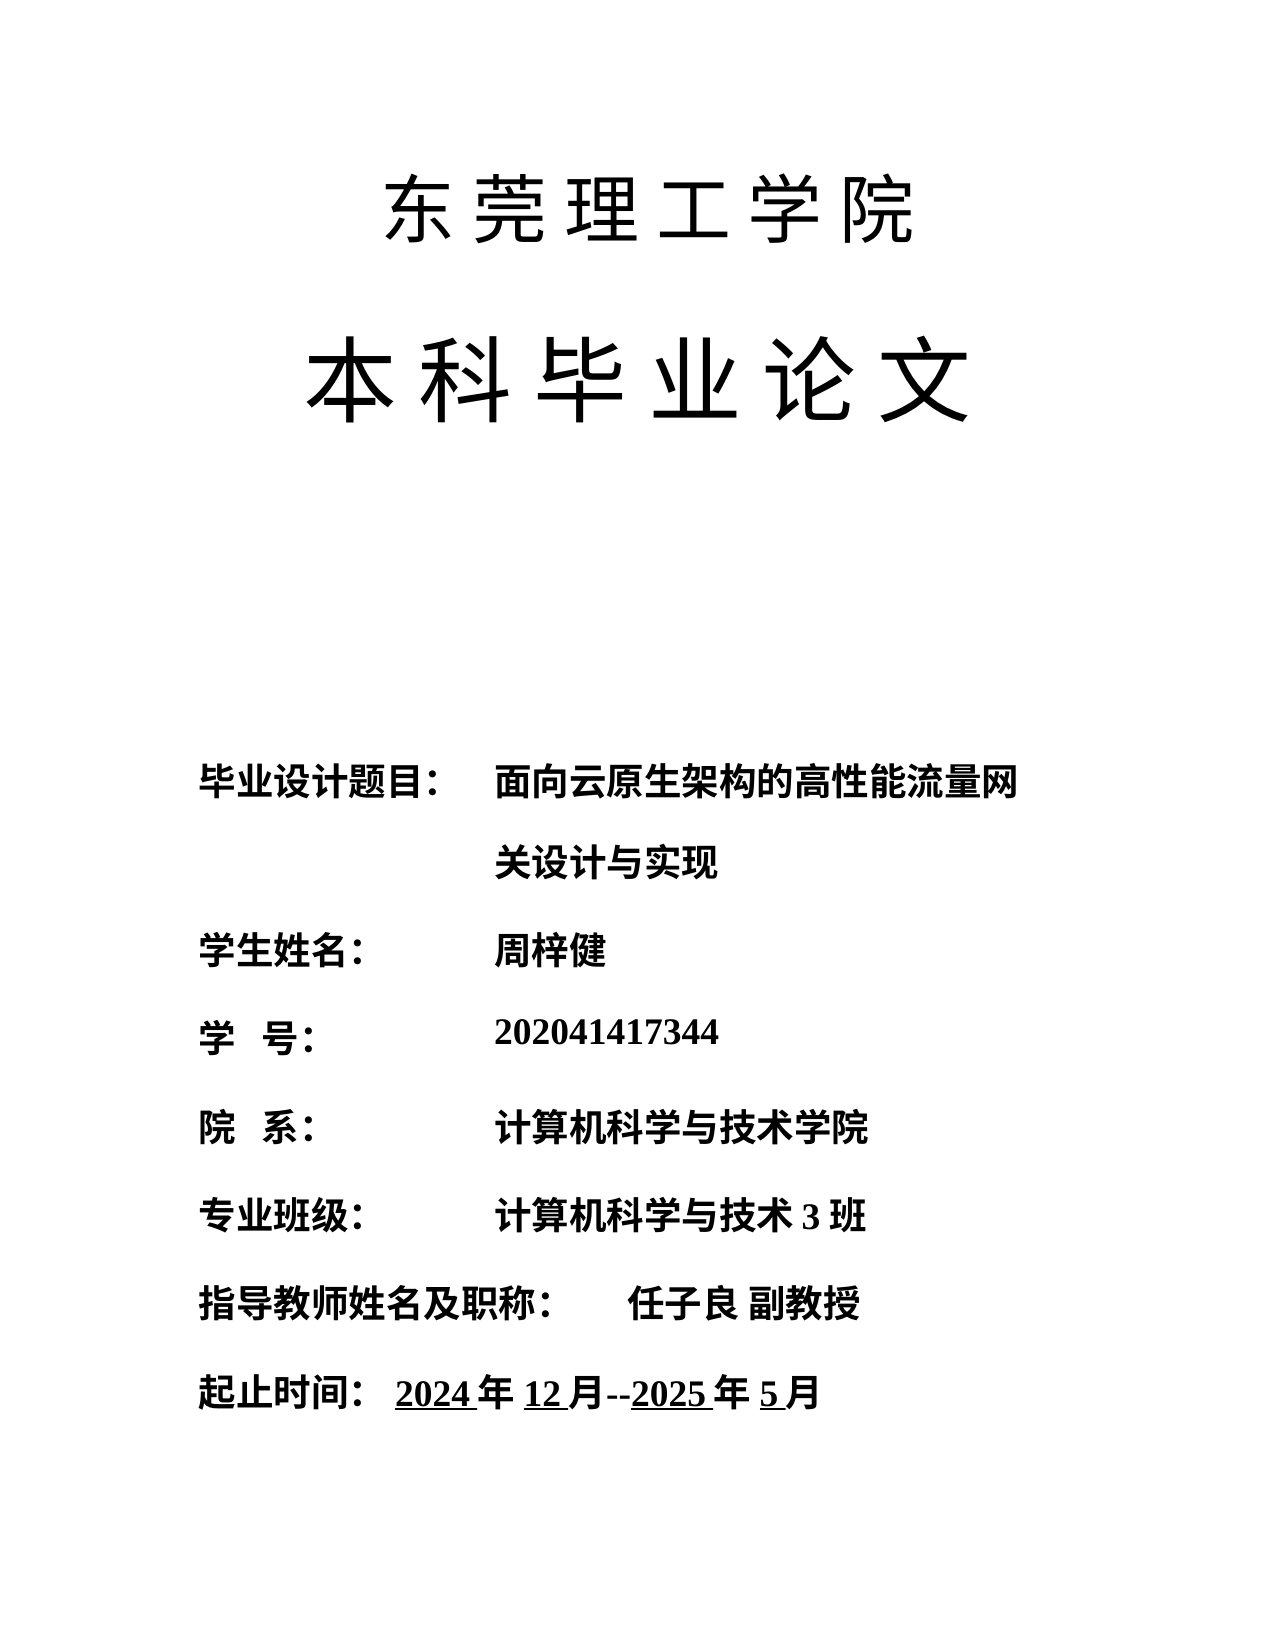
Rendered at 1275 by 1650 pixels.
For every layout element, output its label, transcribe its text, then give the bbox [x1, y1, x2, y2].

table_cell 起止时间： 2024年 12月--2025年 5月 [188, 1350, 1053, 1438]
text 东 莞 理 工 学 院 [187, 150, 1087, 259]
table_cell 计算机科学与技术学院 [483, 1085, 1053, 1173]
table_cell 专业班级： [188, 1174, 483, 1262]
table_header 毕业设计题目： [188, 739, 483, 908]
table_cell 院 系： [188, 1085, 483, 1173]
text 本 科 毕 业 论 文 [187, 307, 1087, 442]
table_cell 学 号： [188, 997, 483, 1085]
table_cell 任子良 副教授 [616, 1262, 1053, 1350]
table_cell 指导教师姓名及职称： [188, 1262, 616, 1350]
table_header 面向云原生架构的高性能流量网关设计与实现 [483, 739, 1053, 908]
table_cell 学生姓名： [188, 909, 483, 997]
table_cell 202041417344 [483, 997, 1053, 1085]
table_cell 计算机科学与技术3 班 [483, 1174, 1053, 1262]
table_cell 周梓健 [483, 909, 1053, 997]
